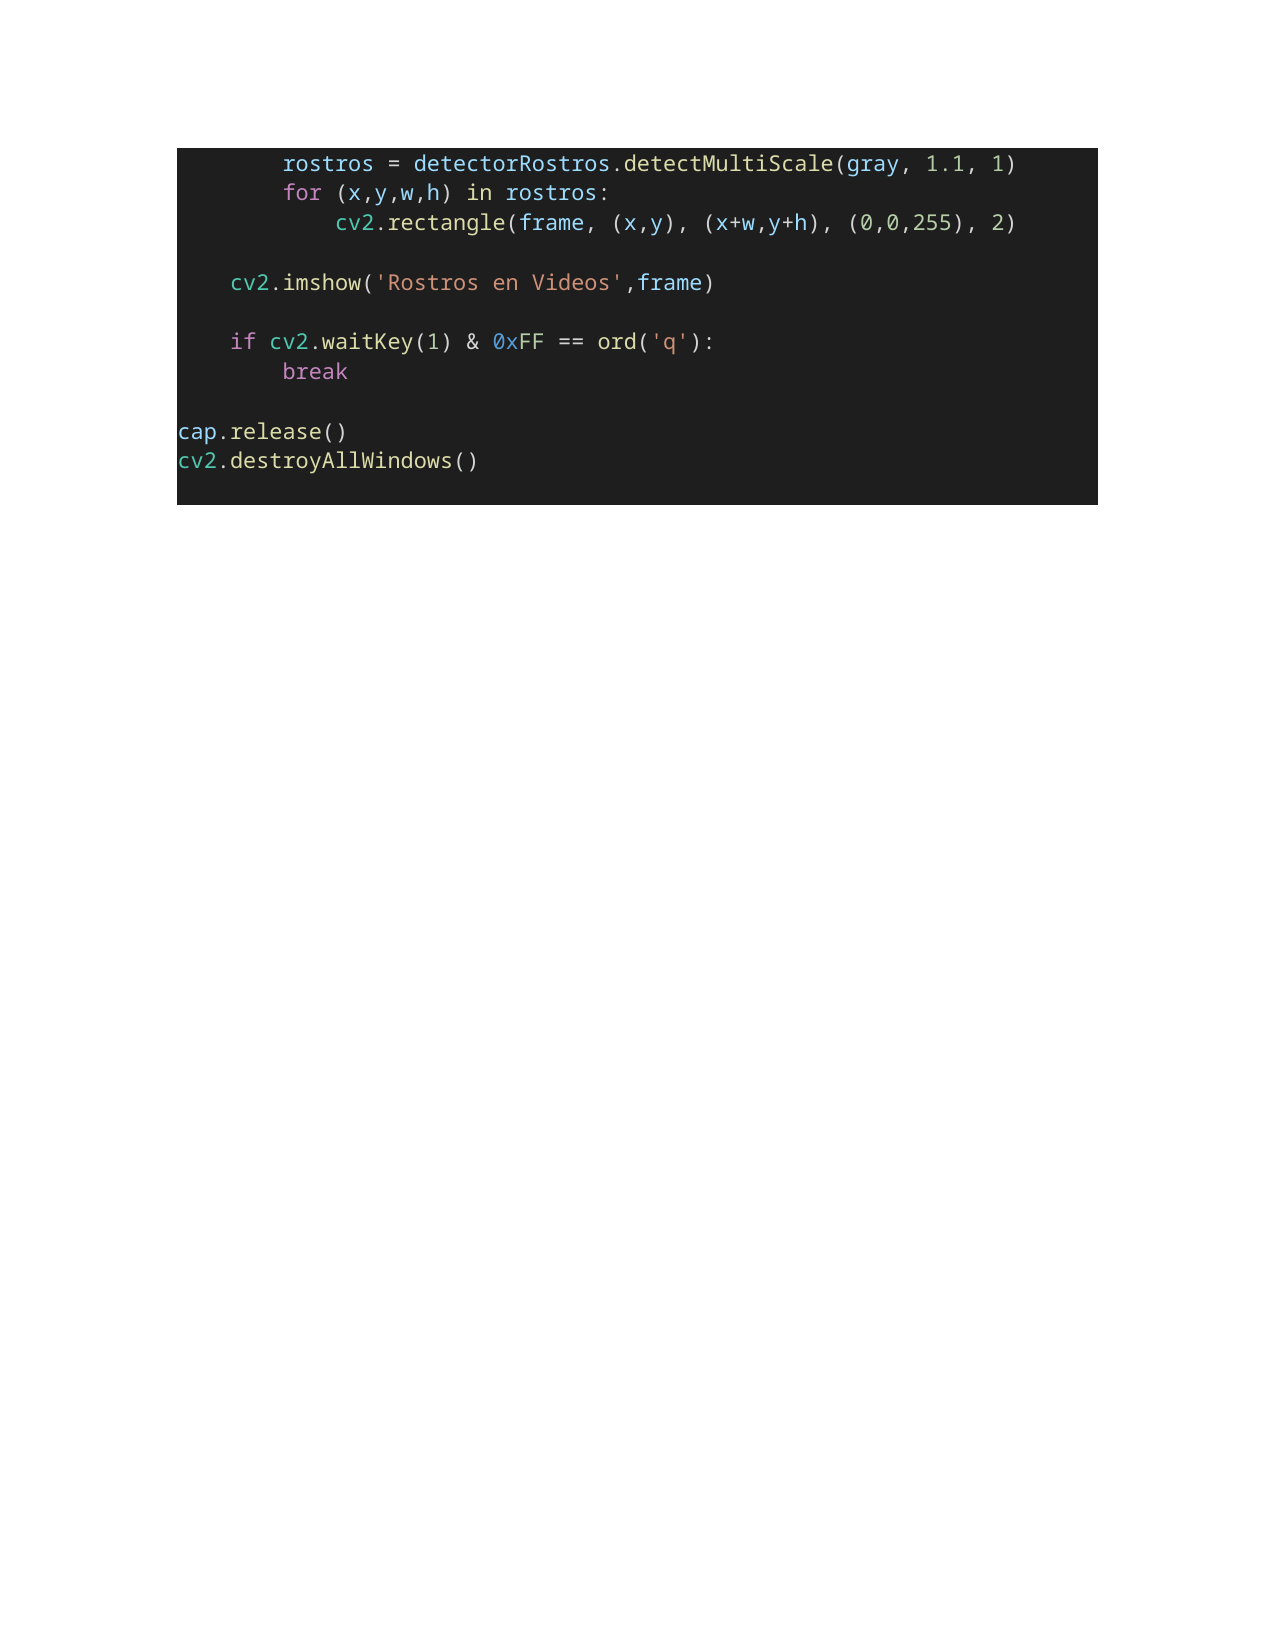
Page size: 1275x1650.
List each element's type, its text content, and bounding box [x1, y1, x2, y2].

text cv2.rectangle(frame, (x,y), (x+w,y+h), (0,0,255), 2) [177, 207, 1098, 237]
text break [177, 356, 1098, 386]
text rostros = detectorRostros.detectMultiScale(gray, 1.1, 1) [177, 148, 1098, 177]
text for (x,y,w,h) in rostros: [177, 177, 1098, 207]
text cv2.destroyAllWindows() [177, 446, 1098, 475]
text cv2.imshow('Rostros en Videos',frame) [177, 267, 1098, 297]
text cap.release() [177, 416, 1098, 446]
text if cv2.waitKey(1) & 0xFF == ord('q'): [177, 326, 1098, 356]
